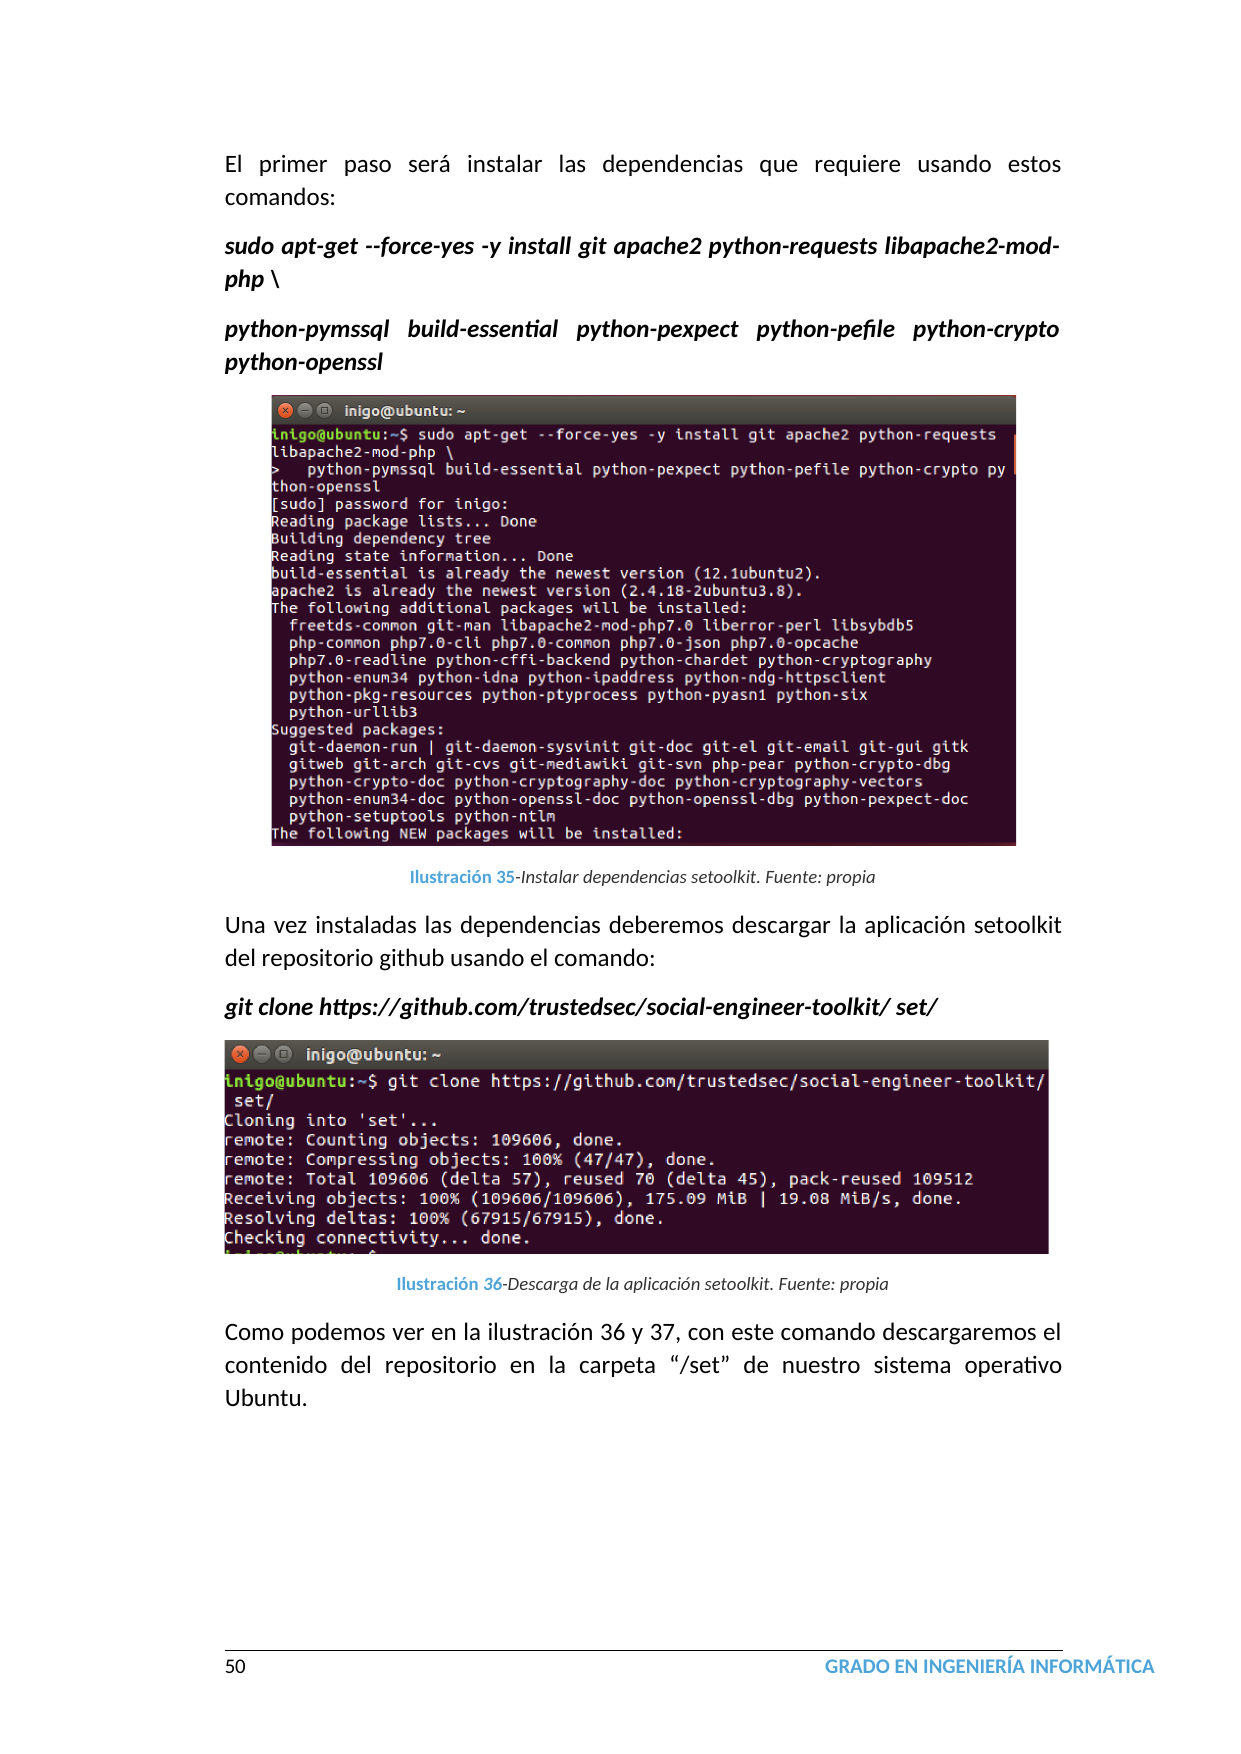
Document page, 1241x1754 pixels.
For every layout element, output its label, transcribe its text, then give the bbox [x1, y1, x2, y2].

picture [224, 1040, 1049, 1254]
text sudo apt-get --force-yes -y install git apache2 python-requests libapache2-mod-php \ [224, 230, 1063, 294]
picture [271, 395, 1017, 846]
text python-pymssql build-essential python-pexpect python-pefile python-crypto python-openssl [224, 313, 1063, 376]
text Ilustración 35-Instalar dependencias setoolkit. Fuente: propia [224, 865, 1063, 888]
text Como podemos ver en la ilustración 36 y 37, con este comando descargaremos el contenido del repositorio en la carpeta “/set” de nuestro sistema operativo Ubuntu. [224, 1316, 1063, 1412]
text Ilustración 36-Descarga de la aplicación setoolkit. Fuente: propia [224, 1272, 1063, 1295]
text git clone https://github.com/trustedsec/social-engineer-toolkit/ set/ [224, 991, 1063, 1022]
text El primer paso será instalar las dependencias que requiere usando estos comandos: [224, 148, 1063, 211]
text Una vez instaladas las dependencias deberemos descargar la aplicación setoolkit del repositorio github usando el comando: [224, 909, 1063, 972]
